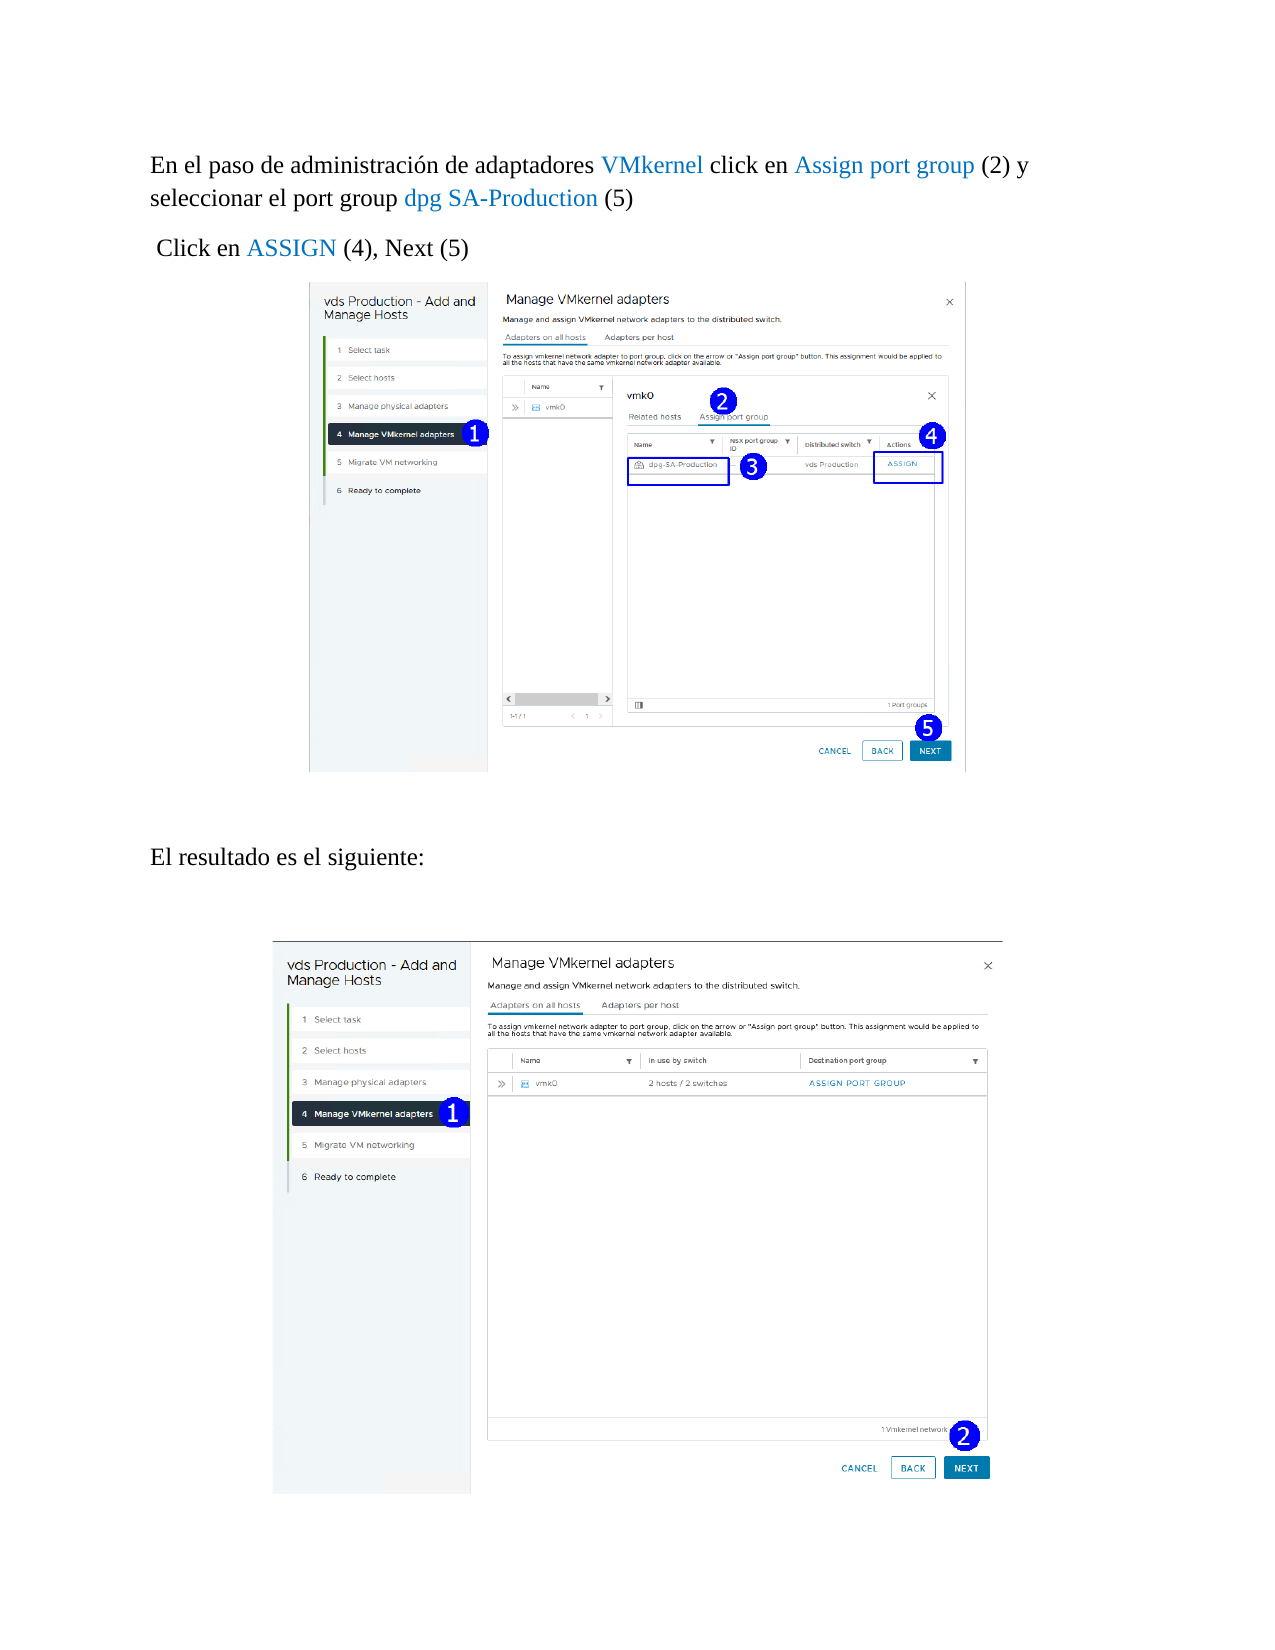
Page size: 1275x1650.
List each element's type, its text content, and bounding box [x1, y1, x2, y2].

text En el paso de administración de adaptadores VMkernel click en Assign port group (2) y seleccionar el port group dpg SA-Production (5) [150, 150, 1125, 212]
picture [309, 282, 966, 772]
picture [272, 941, 1003, 1494]
text El resultado es el siguiente: [150, 842, 1125, 870]
text Click en ASSIGN (4), Next (5) [150, 233, 1125, 261]
